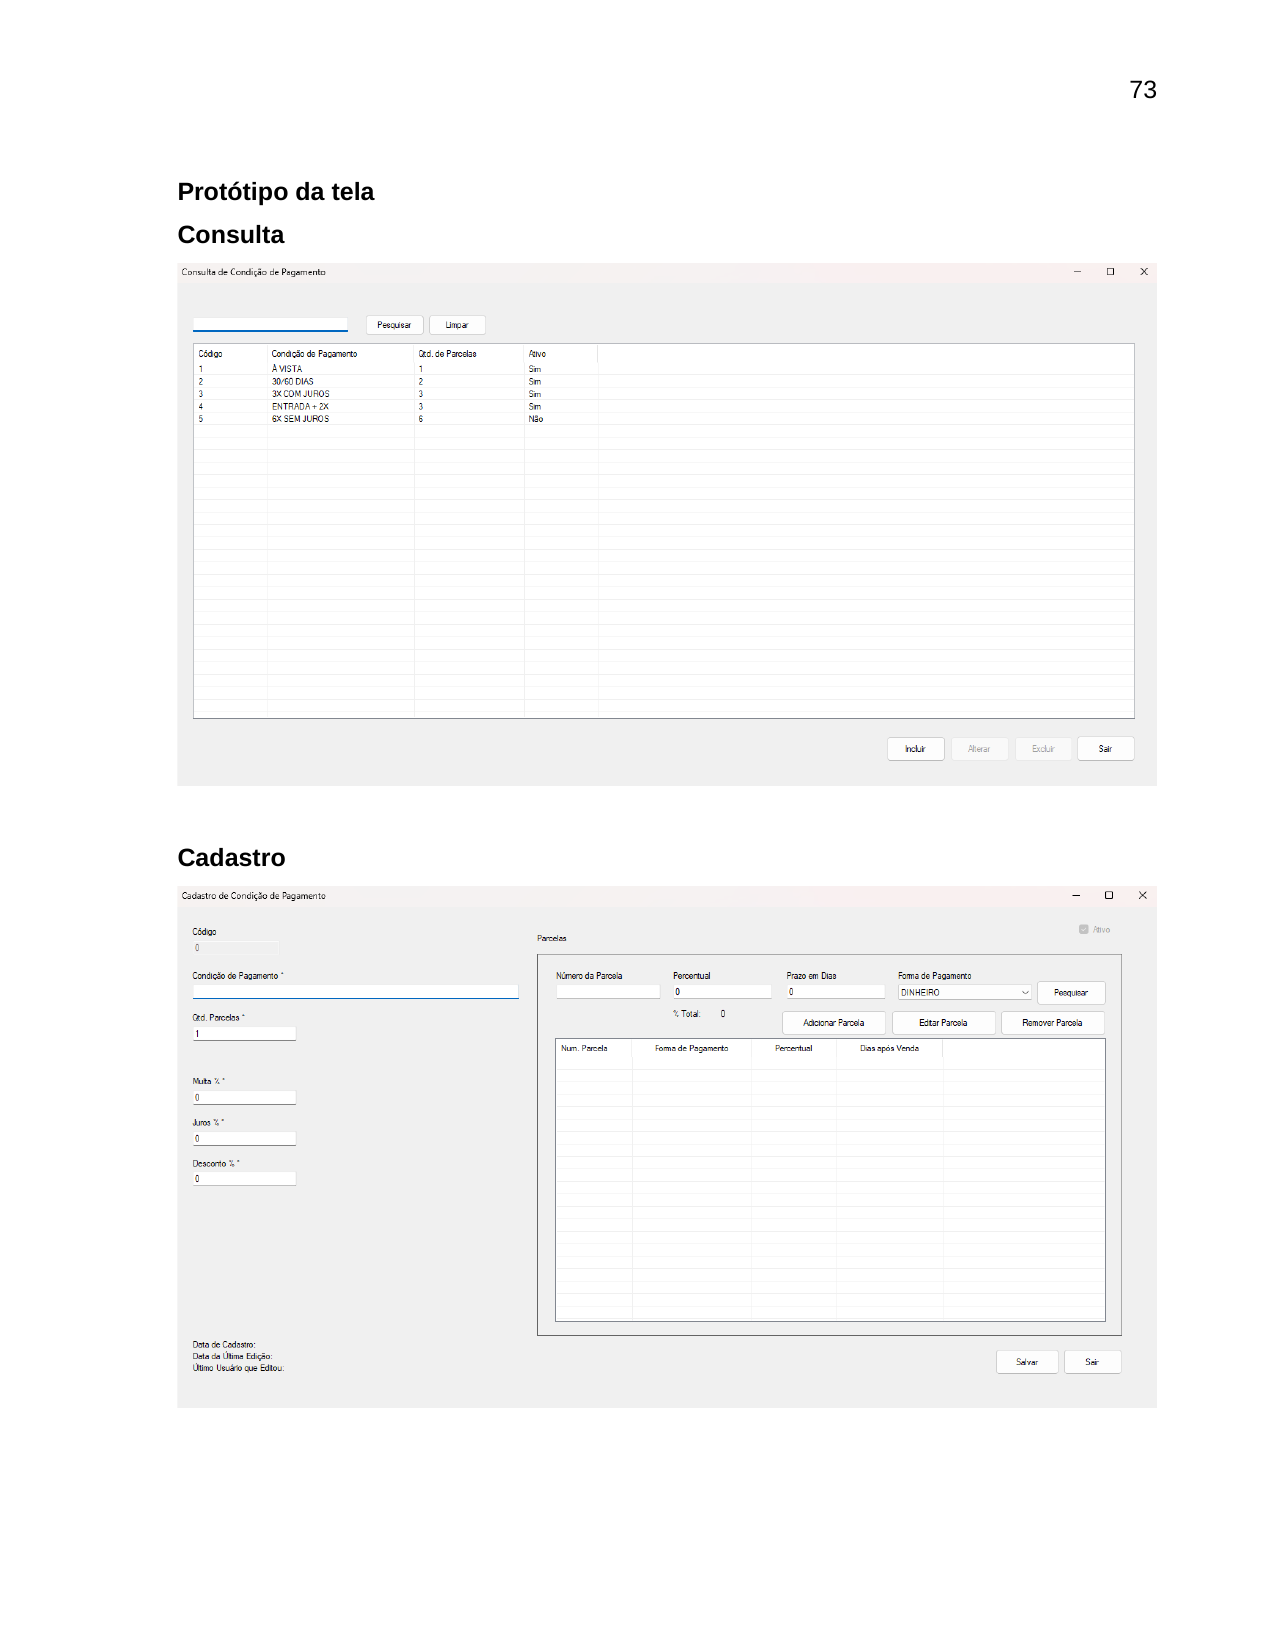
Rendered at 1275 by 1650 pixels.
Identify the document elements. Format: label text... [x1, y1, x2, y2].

text Consulta [177, 220, 1157, 249]
picture [177, 263, 1157, 786]
text Cadastro [177, 843, 1157, 872]
text Protótipo da tela [177, 177, 1157, 206]
picture [177, 886, 1157, 1408]
